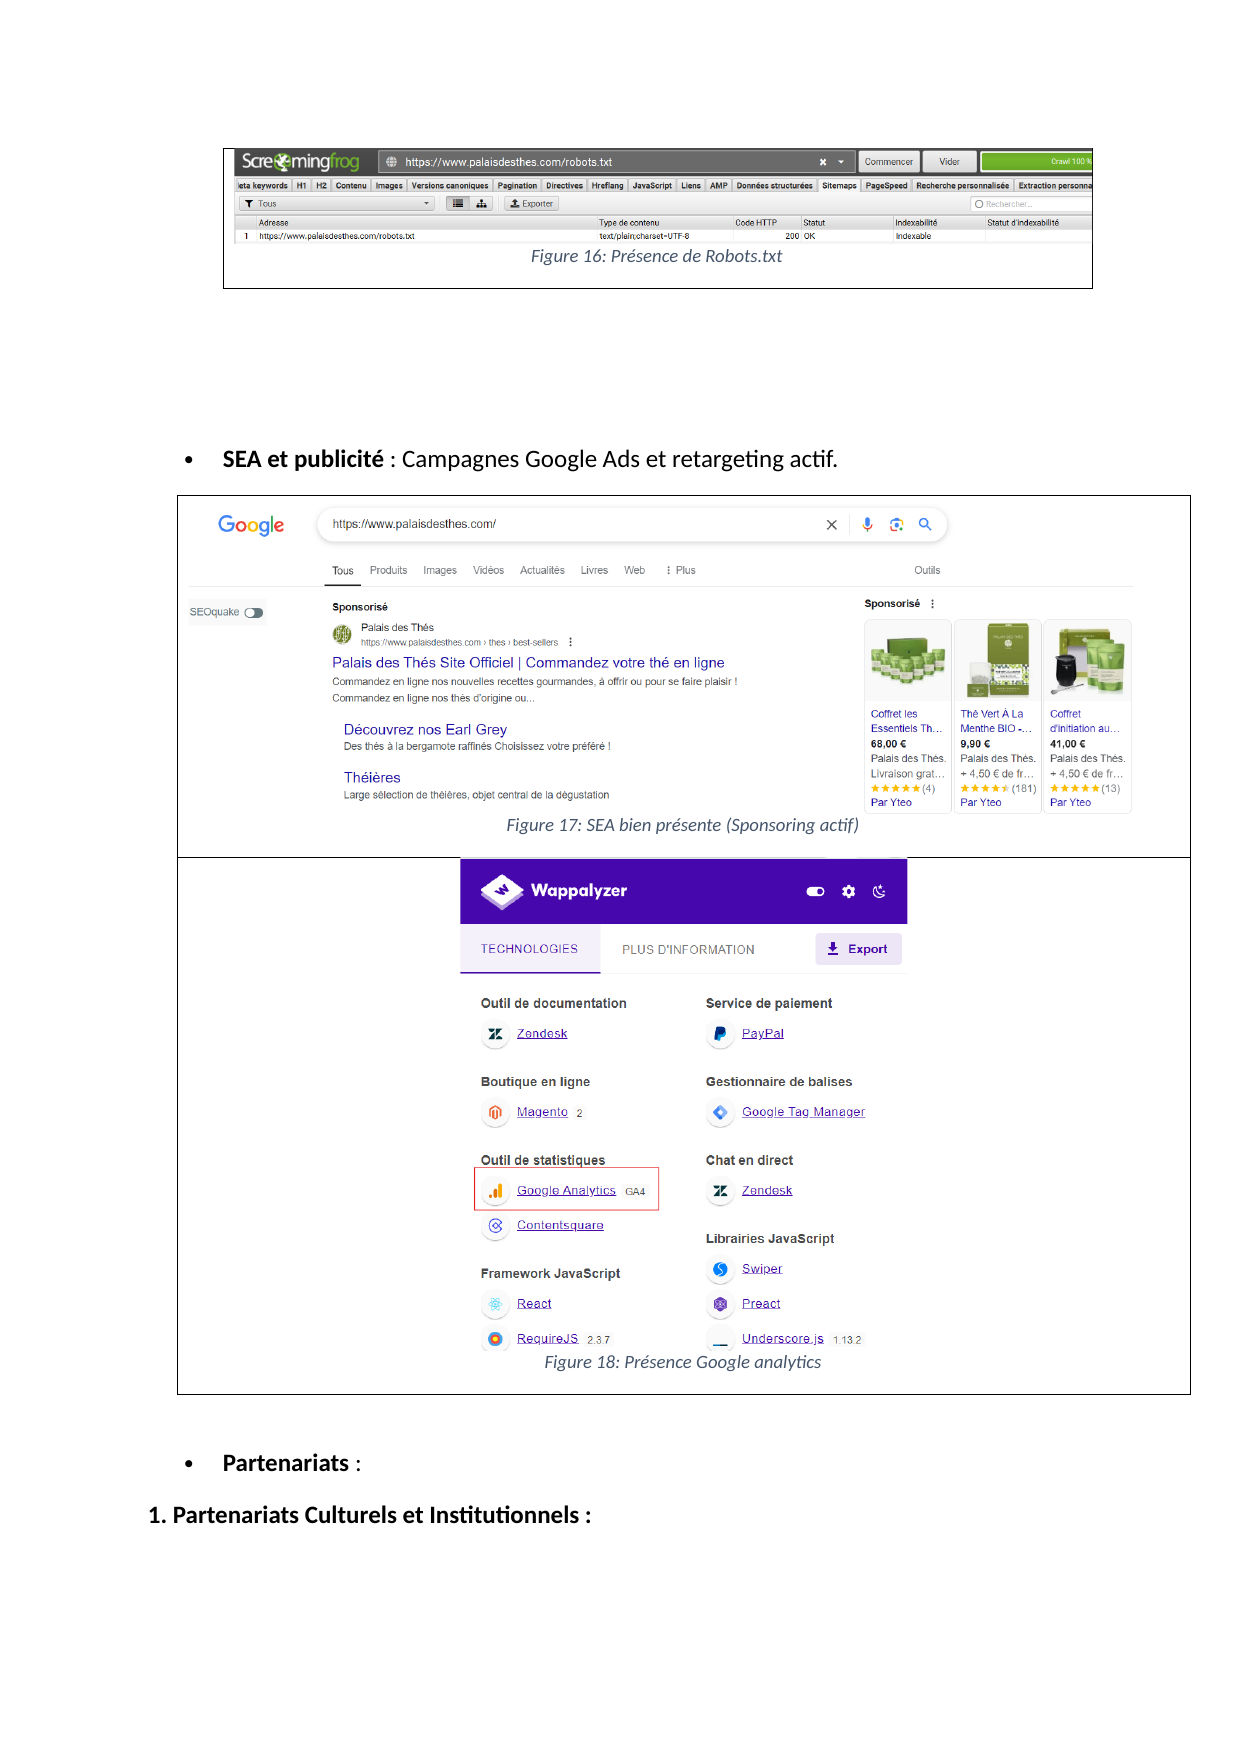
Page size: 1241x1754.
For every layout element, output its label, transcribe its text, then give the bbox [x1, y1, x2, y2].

picture [460, 857, 908, 1351]
text 1. Partenariats Culturels et Institutionnels : [148, 1499, 1093, 1529]
table_header Figure 17: SEA bien présente (Sponsoring actif) [178, 496, 1190, 857]
picture [188, 496, 1134, 814]
picture [234, 148, 1093, 244]
table_header Figure 16: Présence de Robots.txt [224, 149, 1092, 288]
table_cell Figure 18: Présence Google analytics [178, 858, 1190, 1394]
list SEA et publicité : Campagnes Google Ads et retargeting actif. [185, 444, 1093, 474]
list Partenariats : [185, 1447, 1093, 1478]
